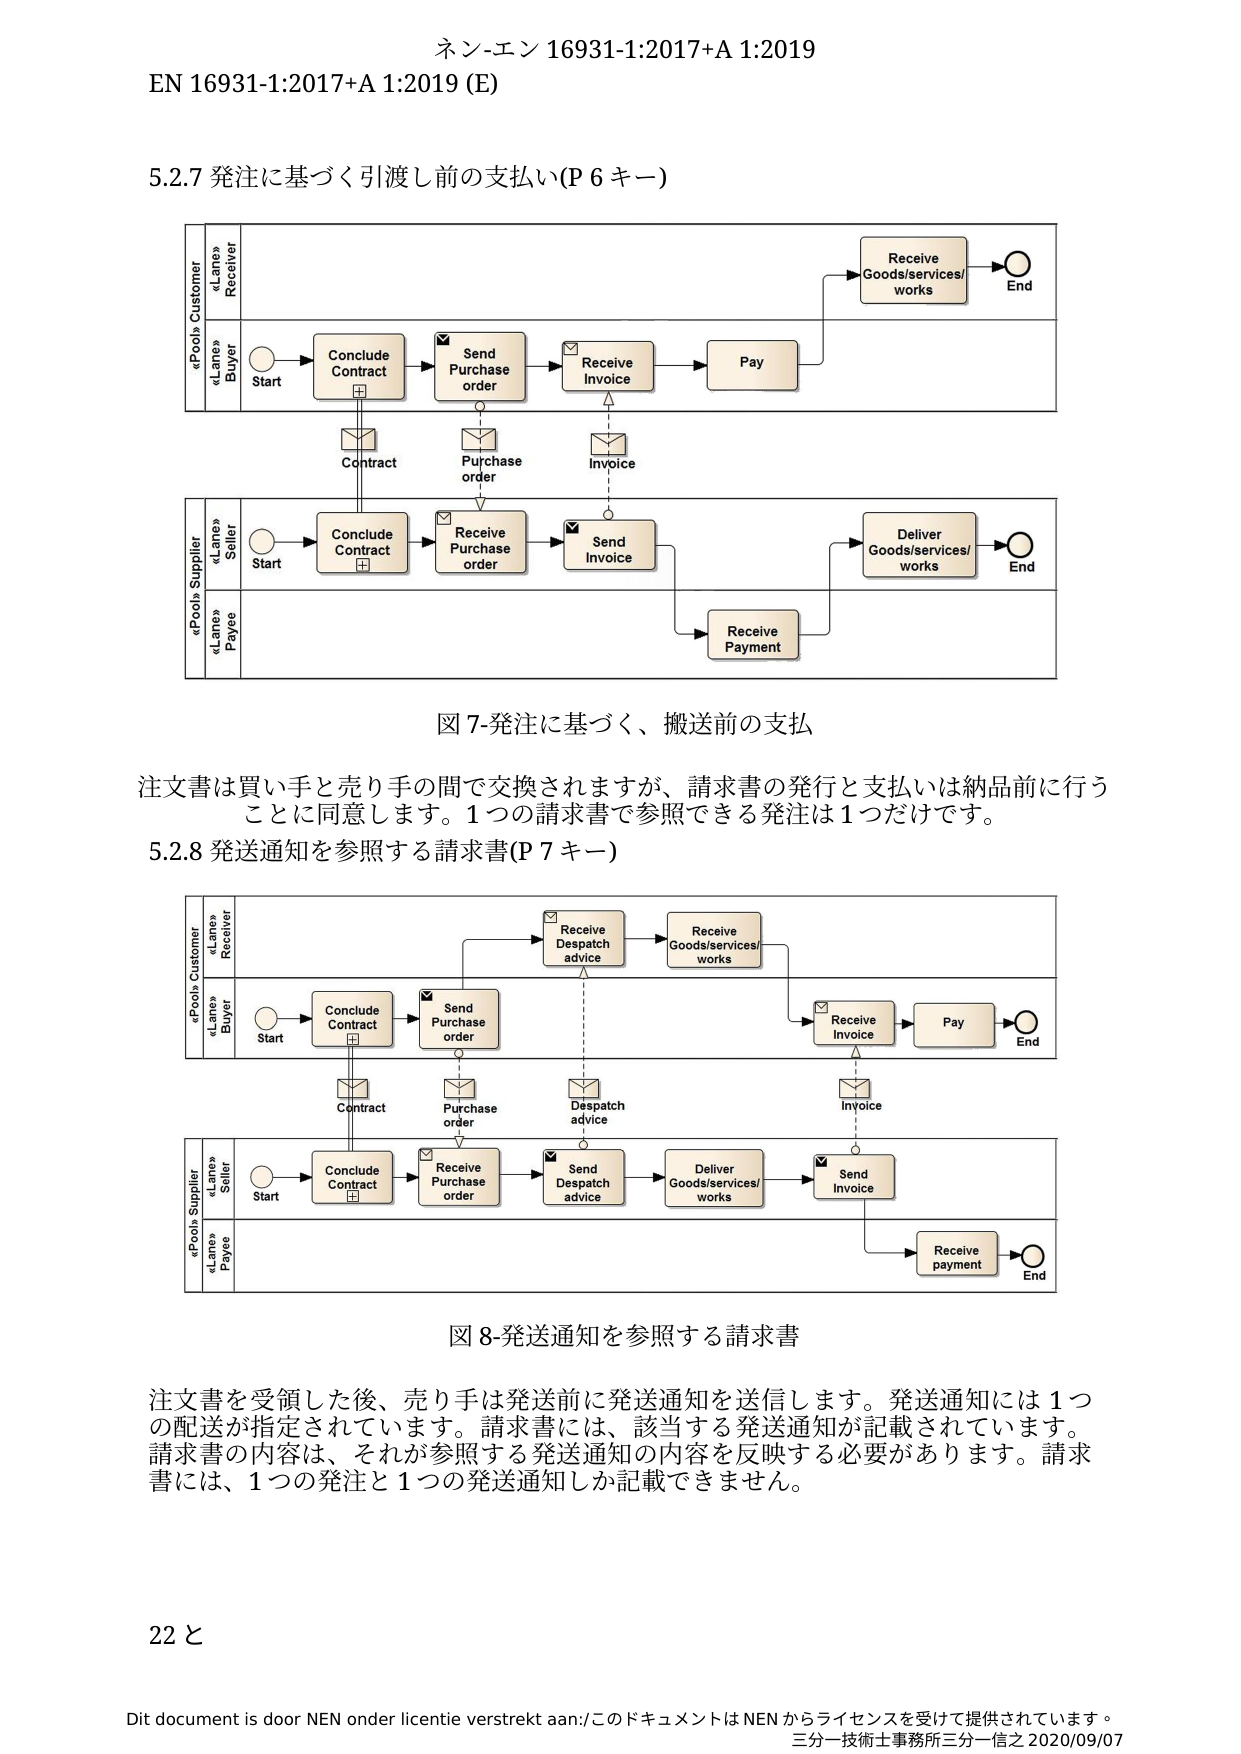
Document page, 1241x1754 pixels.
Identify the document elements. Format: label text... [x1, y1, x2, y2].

text 5.2.8 発送通知を参照する請求書(P 7キー) [148, 840, 1123, 866]
text 22と [148, 1624, 1123, 1649]
text 図8-発送通知を参照する請求書 [126, 1325, 1123, 1351]
text 図7-発注に基づく、搬送前の支払 [126, 712, 1123, 738]
text ネン-エン16931-1:2017+A 1:2019 [126, 38, 1123, 64]
text 三分一技術士事務所三分一信之2020/09/07 [126, 1732, 1123, 1750]
text Dit document is door NEN onder licentie verstrekt aan:/このドキュメントはNENからライセンスを受けて提供されています。 [126, 1711, 1123, 1729]
text 注文書は買い手と売り手の間で交換されますが、請求書の発行と支払いは納品前に行うことに同意します。1つの請求書で参照できる発注は1つだけです。 [126, 775, 1123, 829]
text 5.2.7 発注に基づく引渡し前の支払い(P 6キー) [148, 166, 1123, 191]
picture [183, 895, 1060, 1294]
text 注文書を受領した後、売り手は発送前に発送通知を送信します。発送通知には1つの配送が指定されています。請求書には、該当する発送通知が記載されています。請求書の内容は、それが参照する発送通知の内容を反映する必要があります。請求書には、1つの発注と1つの発送通知しか記載できません。 [148, 1388, 1093, 1495]
picture [183, 218, 1059, 683]
text EN 16931-1:2017+A 1:2019 (E) [148, 71, 1123, 98]
